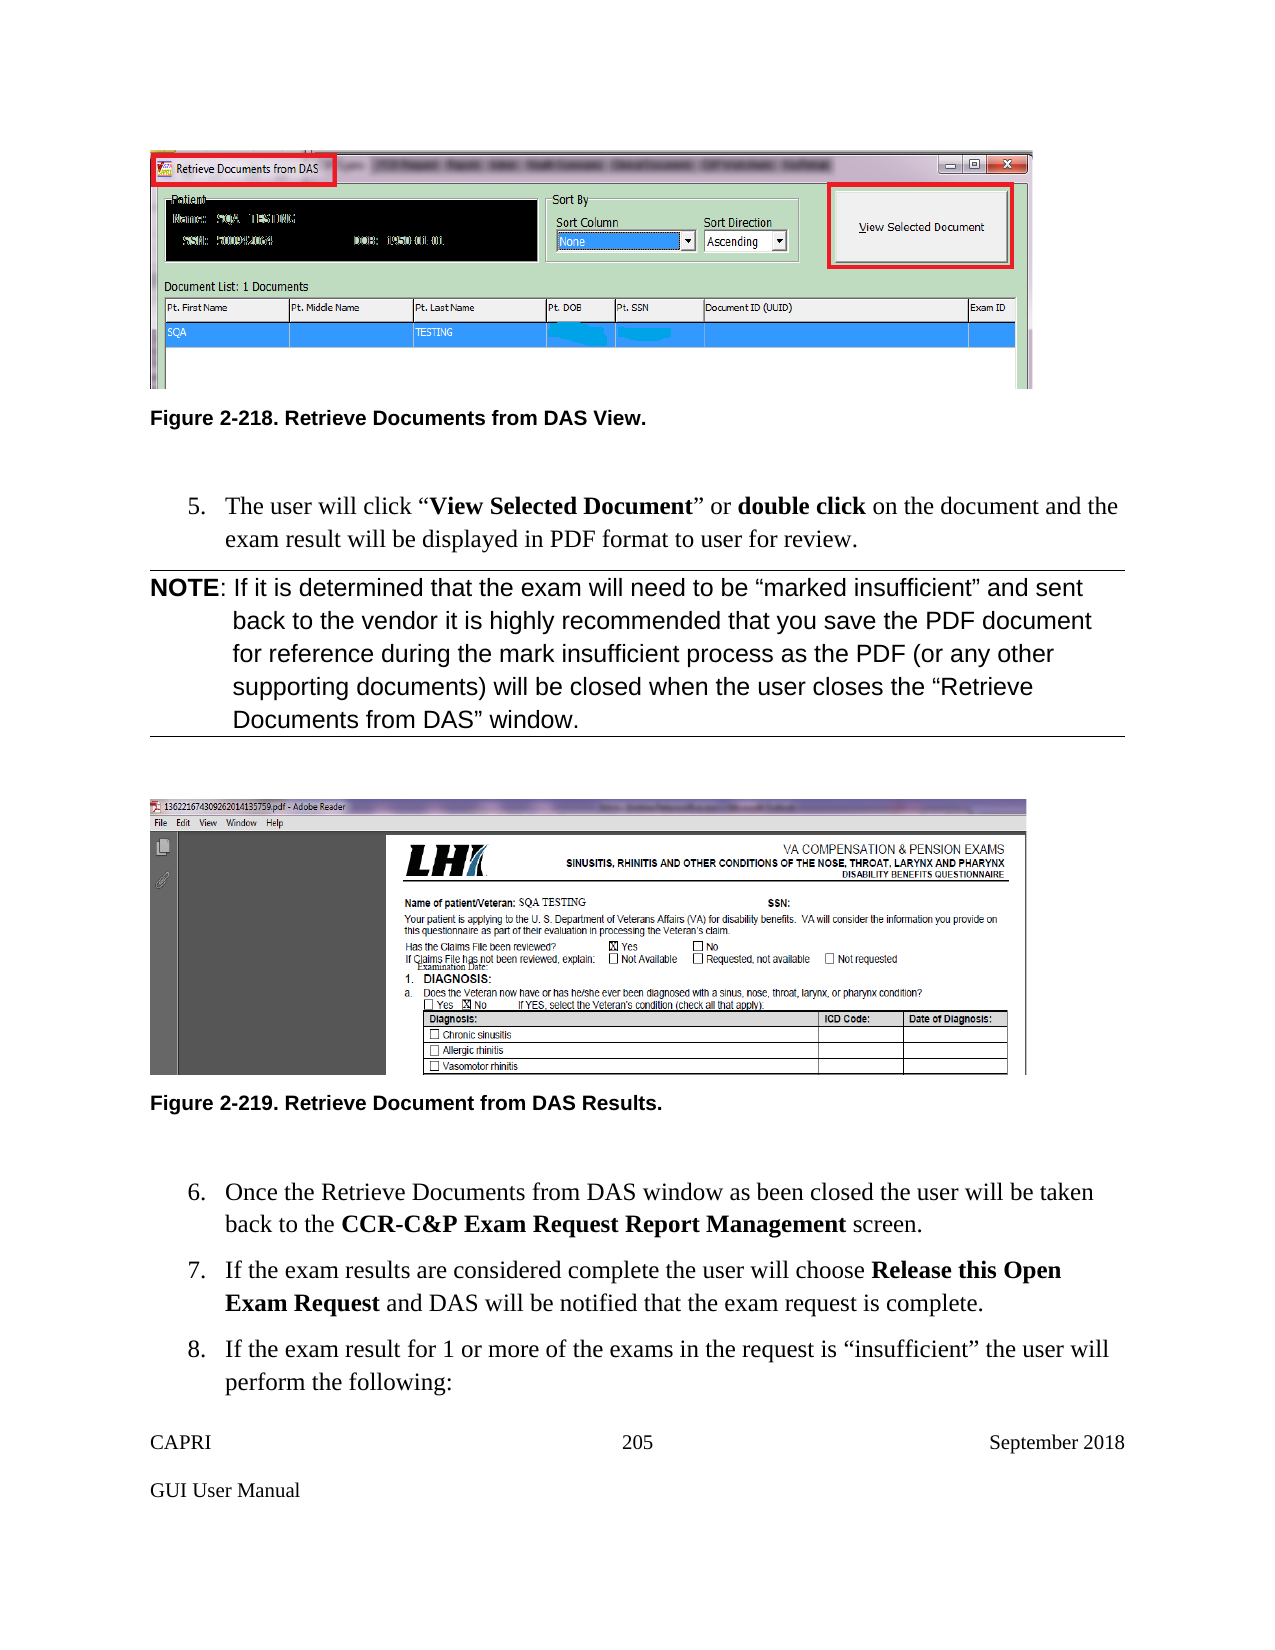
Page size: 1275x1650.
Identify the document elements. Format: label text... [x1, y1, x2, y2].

list If the exam result for 1 or more of the exams in the request is “insufficient” the user will perform the following: [187, 1334, 1125, 1395]
list Once the Retrieve Documents from DAS window as been closed the user will be taken back to the CCR-C&P Exam Request Report Management screen. [187, 1177, 1125, 1238]
picture [150, 150, 1033, 389]
picture [150, 799, 1027, 1075]
list The user will click “View Selected Document” or double click on the document and the exam result will be displayed in PDF format to user for review. [187, 491, 1125, 553]
text NOTE: If it is determined that the exam will need to be “marked insufficient” and sent back to the vendor it is highly recommended that you save the PDF document for reference during the mark insufficient process as the PDF (or any other supporting documents) will be closed when the user closes the “Retrieve Documents from DAS” window. [150, 571, 1125, 736]
list If the exam results are considered complete the user will choose Release this Open Exam Request and DAS will be notified that the exam request is complete. [187, 1255, 1125, 1317]
